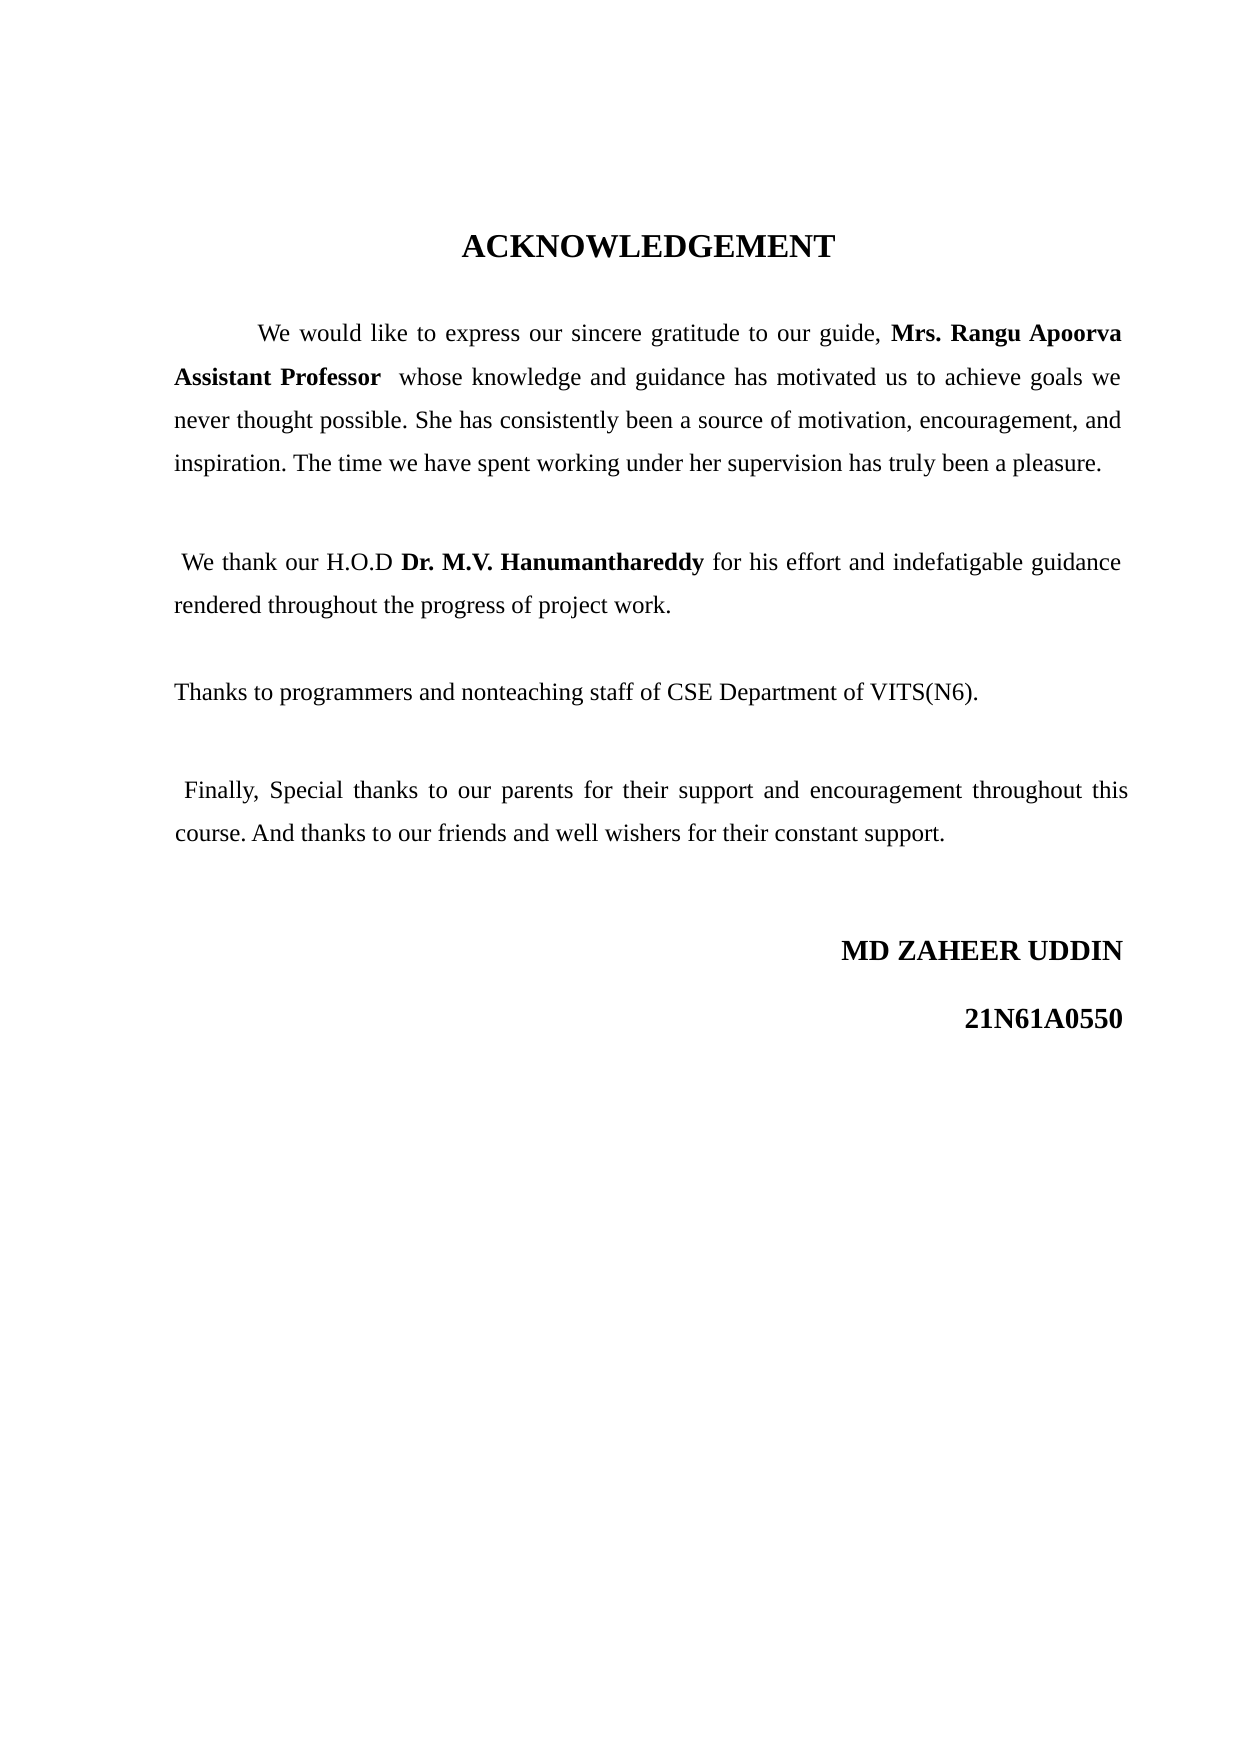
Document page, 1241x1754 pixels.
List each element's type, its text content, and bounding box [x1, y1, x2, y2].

text We thank our H.O.D Dr. M.V. Hanumanthareddy for his effort and indefatigable guidance rendered throughout the progress of project work. [174, 547, 1122, 619]
text 21N61A0550 [174, 1002, 1123, 1035]
text ACKNOWLEDGEMENT [176, 227, 1121, 265]
text We would like to express our sincere gratitude to our guide, Mrs. Rangu Apoorva Assistant Professor whose knowledge and guidance has motivated us to achieve goals we never thought possible. She has consistently been a source of motivation, encouragement, and inspiration. The time we have spent working under her supervision has truly been a pleasure. [174, 318, 1122, 477]
text Finally, Special thanks to our parents for their support and encouragement throughout this course. And thanks to our friends and well wishers for their constant support. [174, 775, 1129, 847]
text MD ZAHEER UDDIN [174, 933, 1123, 967]
text Thanks to programmers and nonteaching staff of CSE Department of VITS(N6). [174, 677, 1122, 706]
